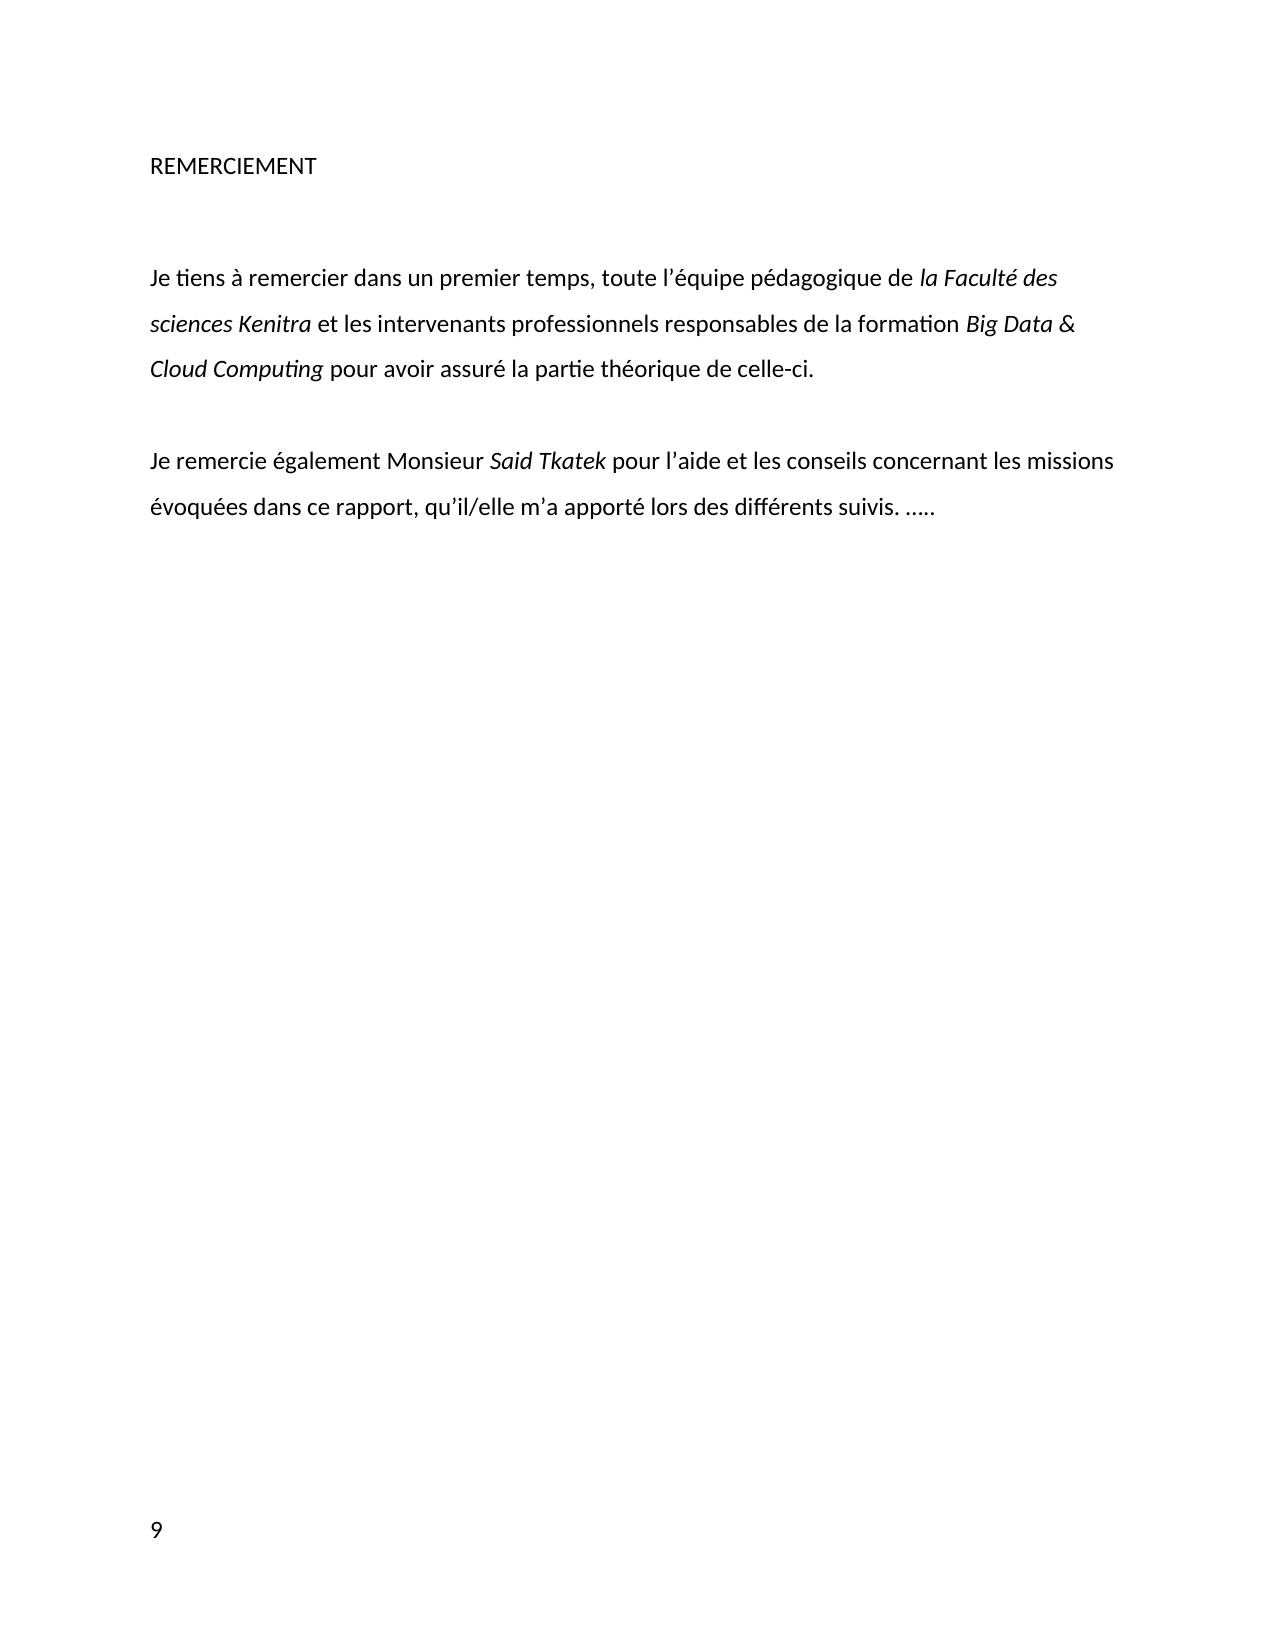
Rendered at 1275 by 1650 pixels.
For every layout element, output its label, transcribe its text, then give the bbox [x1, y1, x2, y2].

text Je tiens à remercier dans un premier temps, toute l’équipe pédagogique de la Faculté des sciences Kenitra et les intervenants professionnels responsables de la formation Big Data & Cloud Computing pour avoir assuré la partie théorique de celle-ci. Je remercie également Monsieur Said Tkatek pour l’aide et les conseils concernant les missions évoquées dans ce rapport, qu’il/elle m’a apporté lors des différents suivis. ….. [150, 262, 1125, 567]
text REMERCIEMENT [150, 150, 1125, 181]
